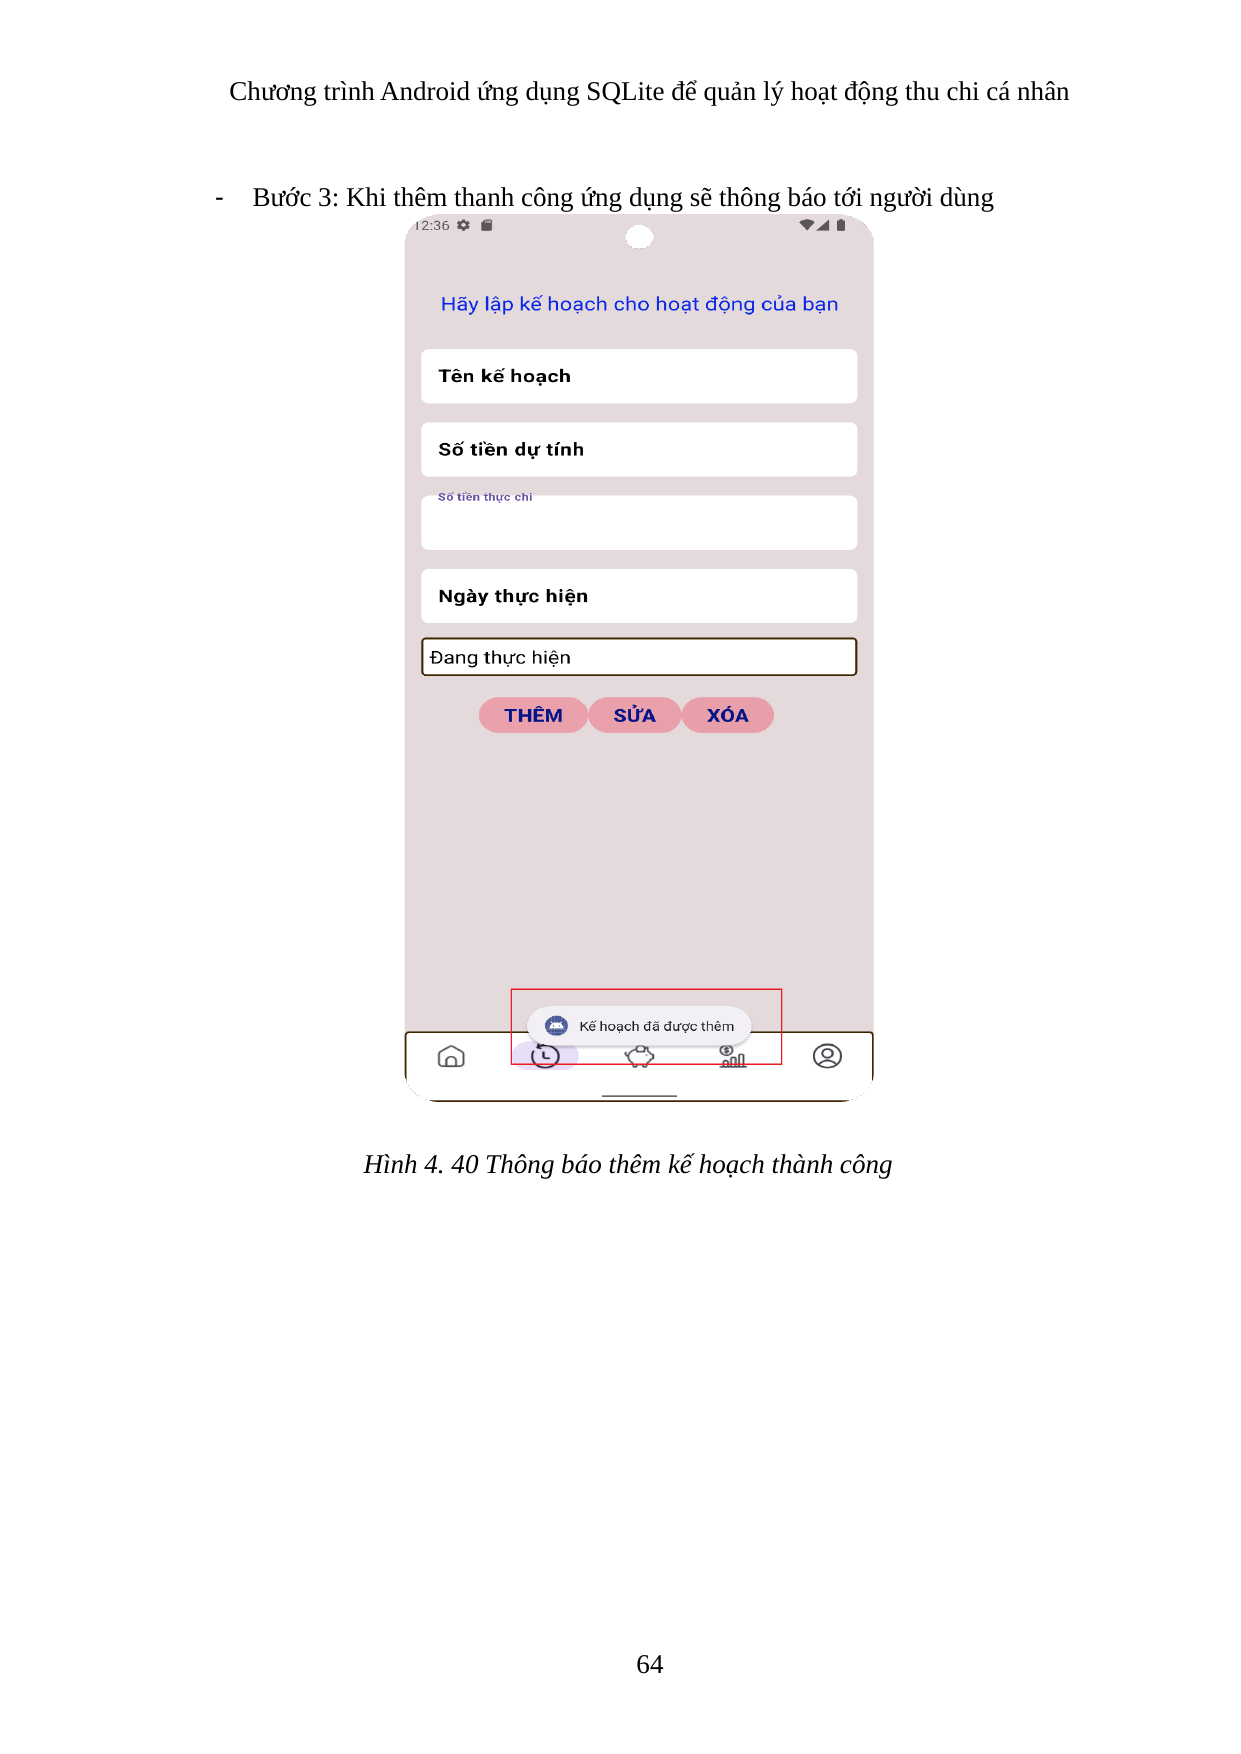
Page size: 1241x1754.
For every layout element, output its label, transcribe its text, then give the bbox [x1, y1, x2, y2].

picture [404, 214, 874, 1102]
list Bước 3: Khi thêm thanh công ứng dụng sẽ thông báo tới người dùng [215, 177, 1122, 214]
